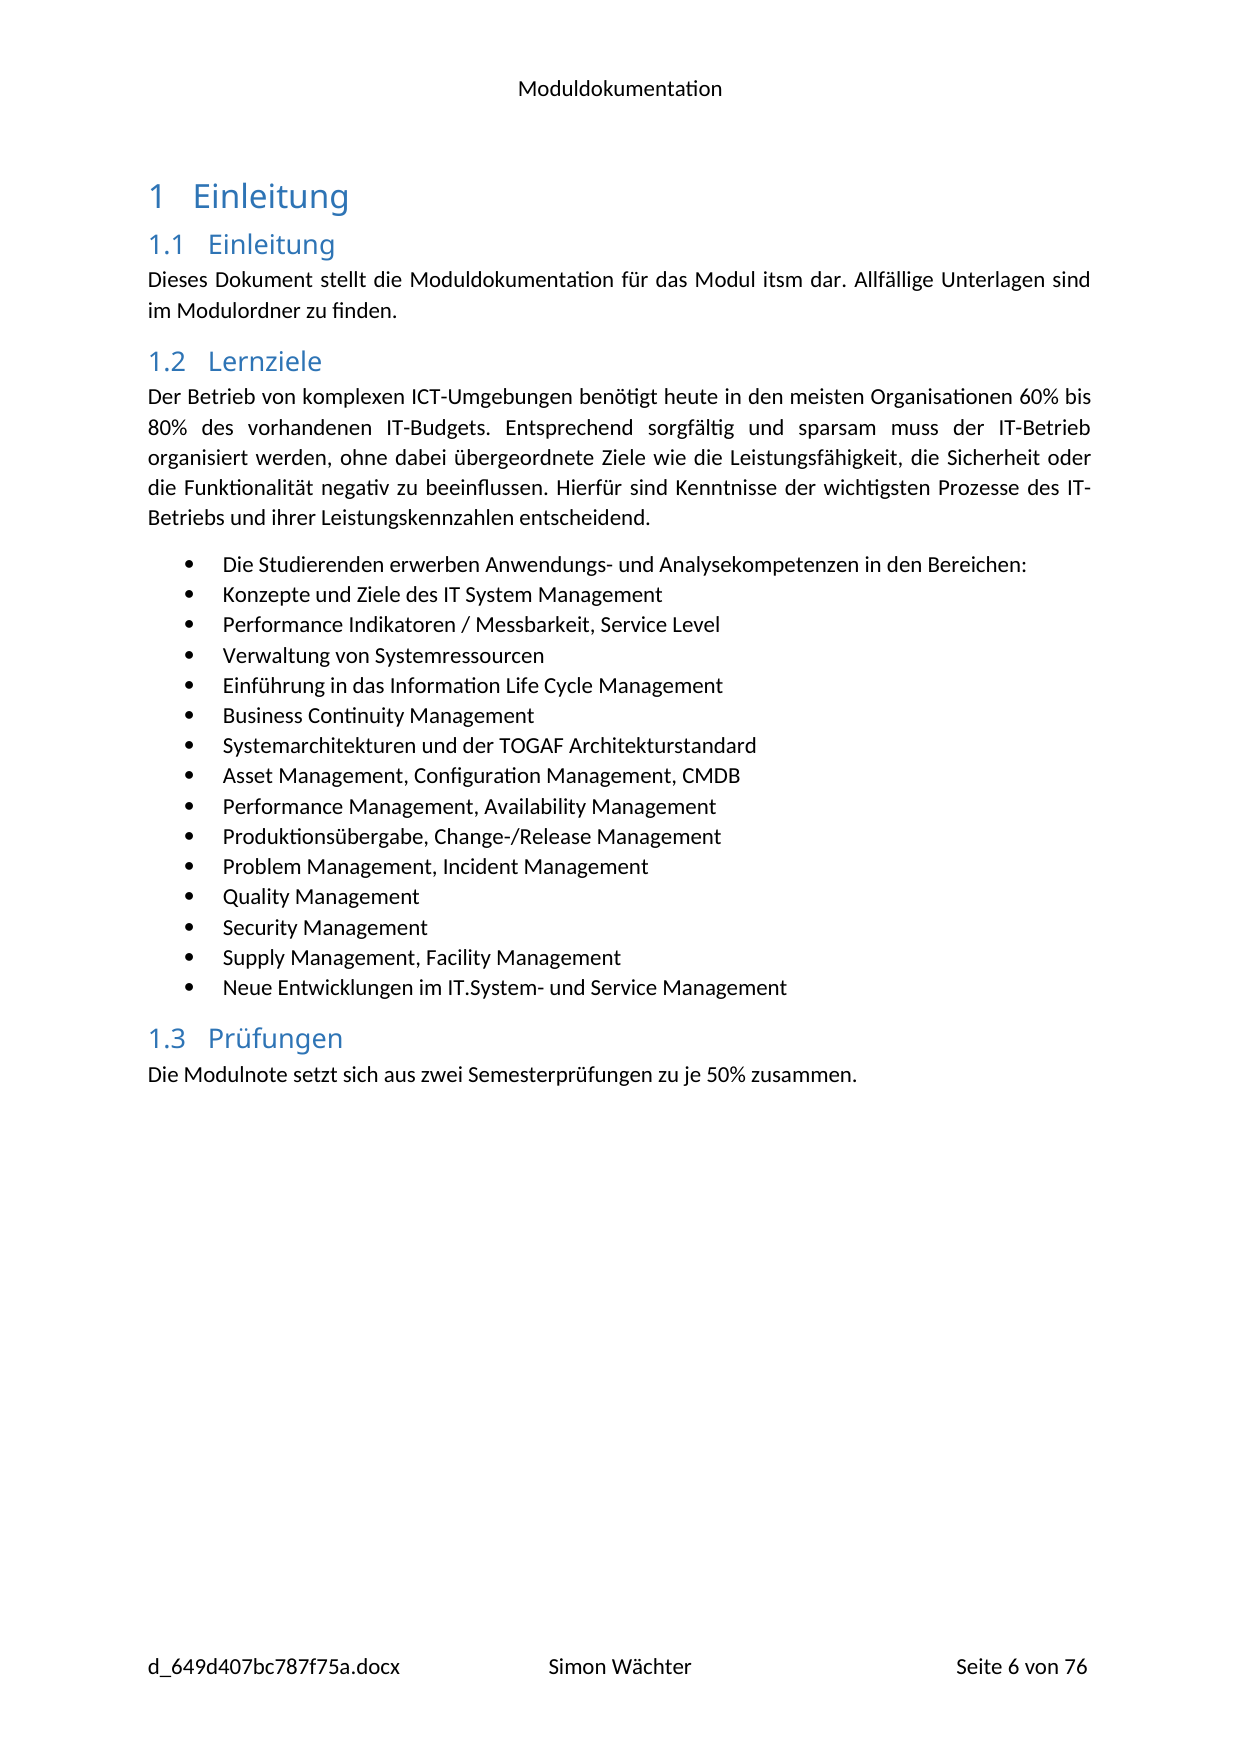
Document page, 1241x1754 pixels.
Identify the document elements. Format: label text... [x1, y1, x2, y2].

list Asset Management, Configuration Management, CMDB [185, 762, 1093, 789]
text Der Betrieb von komplexen ICT-Umgebungen benötigt heute in den meisten Organisationen 60% bis 80% des vorhandenen IT-Budgets. Entsprechend sorgfältig und sparsam muss der IT-Betrieb organisiert werden, ohne dabei übergeordnete Ziele wie die Leistungsfähigkeit, die Sicherheit oder die Funktionalität negativ zu beeinflussen. Hierfür sind Kenntnisse der wichtigsten Prozesse des IT-Betriebs und ihrer Leistungskennzahlen entscheidend. [148, 382, 1093, 531]
subtitle Einleitung [148, 226, 1093, 263]
list Systemarchitekturen und der TOGAF Architekturstandard [185, 731, 1093, 759]
list Security Management [185, 913, 1093, 941]
list Die Studierenden erwerben Anwendungs- und Analysekompetenzen in den Bereichen: [185, 550, 1093, 578]
list Neue Entwicklungen im IT.System- und Service Management [185, 973, 1093, 1001]
subtitle Prüfungen [148, 1020, 1093, 1057]
list Verwaltung von Systemressourcen [185, 641, 1093, 669]
list Produktionsübergabe, Change-/Release Management [185, 822, 1093, 850]
list Problem Management, Incident Management [185, 852, 1093, 880]
list Einführung in das Information Life Cycle Management [185, 671, 1093, 699]
subtitle Lernziele [148, 343, 1093, 379]
list Supply Management, Facility Management [185, 943, 1093, 971]
text Die Modulnote setzt sich aus zwei Semesterprüfungen zu je 50% zusammen. [148, 1060, 1093, 1088]
list Business Continuity Management [185, 701, 1093, 729]
list Performance Management, Availability Management [185, 792, 1093, 820]
list Konzepte und Ziele des IT System Management [185, 580, 1093, 608]
list Performance Indikatoren / Messbarkeit, Service Level [185, 611, 1093, 638]
subtitle Einleitung [148, 173, 1093, 218]
list Quality Management [185, 882, 1093, 910]
text Dieses Dokument stellt die Moduldokumentation für das Modul itsm dar. Allfällige Unterlagen sind im Modulordner zu finden. [148, 266, 1093, 324]
